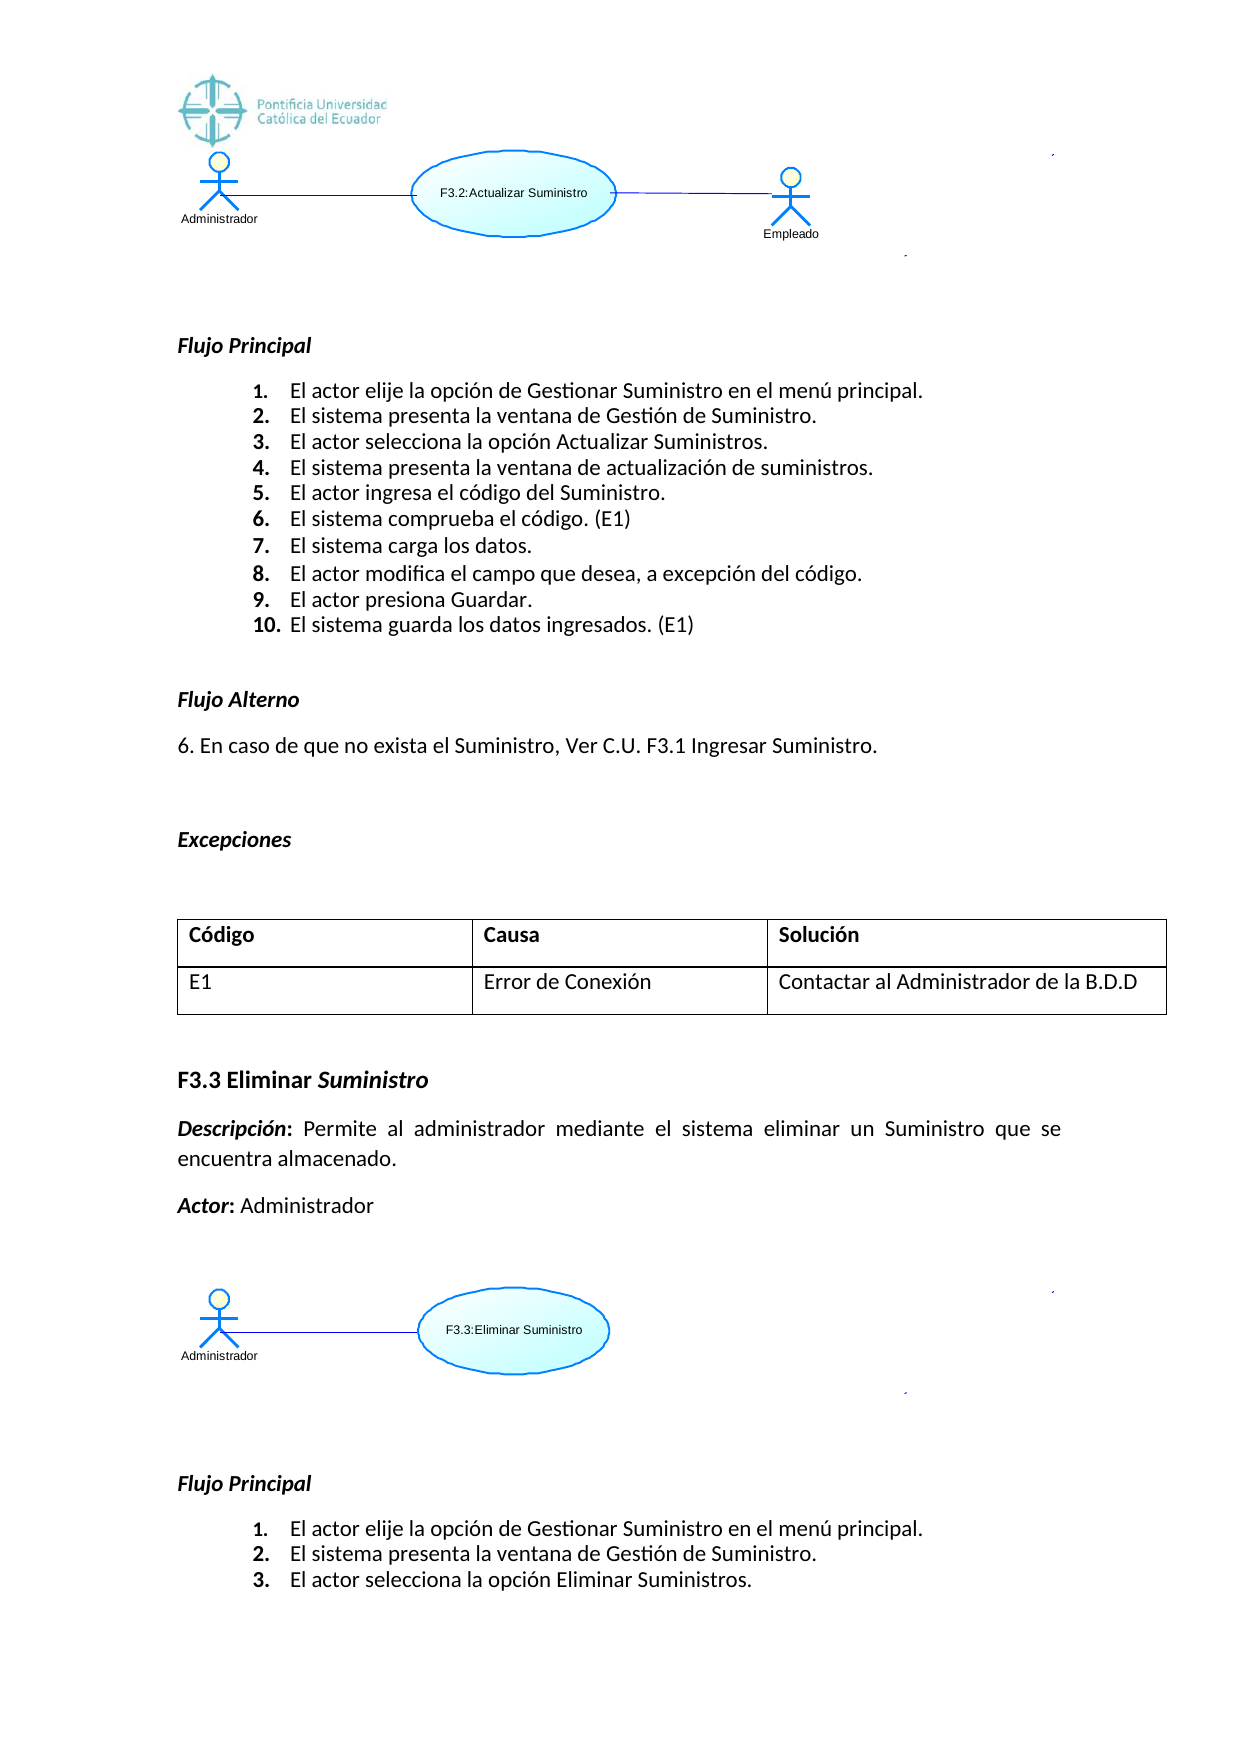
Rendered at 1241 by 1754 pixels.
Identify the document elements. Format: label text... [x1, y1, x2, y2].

table_header Causa [473, 920, 767, 966]
table_header Solución [768, 920, 1166, 966]
table_cell E1 [178, 968, 472, 1014]
list El sistema carga los datos. [252, 531, 1063, 559]
list El actor elije la opción de Gestionar Suministro en el menú principal. [252, 1516, 1063, 1541]
picture [177, 73, 387, 148]
text 6. En caso de que no exista el Suministro, Ver C.U. F3.1 Ingresar Suministro. [177, 732, 1063, 760]
list El sistema guarda los datos ingresados. (E1) [252, 612, 1063, 638]
text Flujo Principal [177, 331, 1063, 359]
list El actor modifica el campo que desea, a excepción del código. [252, 561, 1063, 587]
table_cell Contactar al Administrador de la B.D.D [768, 968, 1166, 1014]
text F3.3 Eliminar Suministro [177, 1064, 1063, 1095]
list El sistema presenta la ventana de Gestión de Suministro. [252, 1541, 1063, 1567]
table_header Código [178, 920, 472, 966]
text Actor: Administrador [177, 1191, 1063, 1219]
text Descripción: Permite al administrador mediante el sistema eliminar un Suministro que se encuentra almacenado. [177, 1114, 1063, 1172]
text Flujo Principal [177, 1469, 1063, 1497]
list El sistema presenta la ventana de Gestión de Suministro. [252, 403, 1063, 429]
text Flujo Alterno [177, 685, 1063, 713]
list El actor elije la opción de Gestionar Suministro en el menú principal. [252, 378, 1063, 403]
list El actor ingresa el código del Suministro. [252, 480, 1063, 506]
list El sistema presenta la ventana de actualización de suministros. [252, 454, 1063, 480]
list El actor presiona Guardar. [252, 587, 1063, 612]
list El actor selecciona la opción Eliminar Suministros. [252, 1567, 1063, 1592]
list El actor selecciona la opción Actualizar Suministros. [252, 429, 1063, 454]
table_cell Error de Conexión [473, 968, 767, 1014]
list El sistema comprueba el código. (E1) [252, 506, 1063, 531]
text Excepciones [177, 825, 1063, 853]
